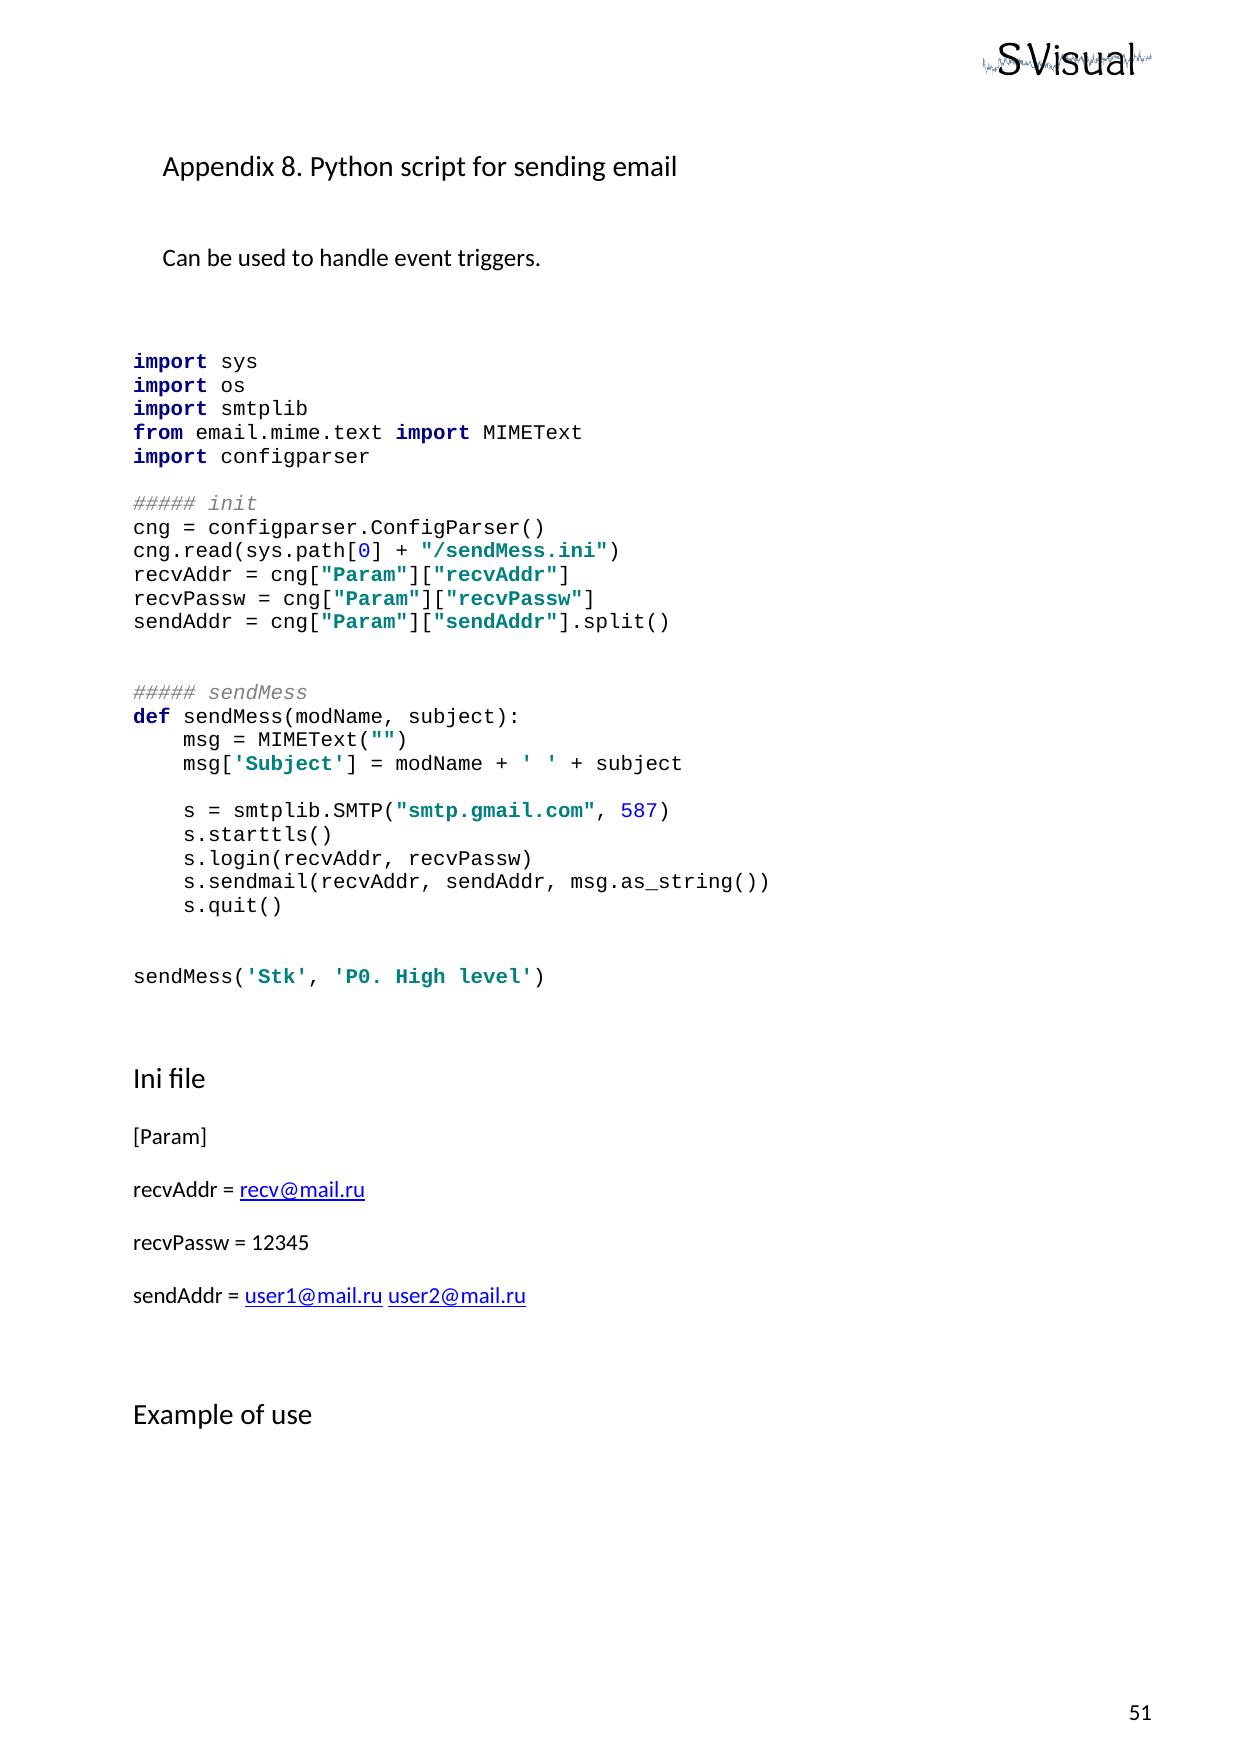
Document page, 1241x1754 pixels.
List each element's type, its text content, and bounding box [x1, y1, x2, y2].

text [Param] [133, 1122, 1152, 1150]
text recvPassw = 12345 [133, 1228, 1152, 1256]
text recvAddr = cng["Param"]["recvAddr"] [133, 564, 1152, 588]
text sendAddr = user1@mail.ru user2@mail.ru [133, 1281, 1152, 1309]
text Can be used to handle event triggers. [133, 242, 1152, 273]
text recvAddr = recv@mail.ru [133, 1175, 1152, 1203]
text import sys import os import smtplib from email.mime.text import MIMEText import configparser ##### init cng = configparser.ConfigParser() cng.read(sys.path[0] + "/sendMess.ini") [133, 351, 1152, 564]
text Ini file [133, 1061, 1152, 1096]
subtitle Appendix 8. Python script for sending email [133, 148, 1152, 184]
picture [982, 29, 1152, 87]
text recvPassw = cng["Param"]["recvPassw"] sendAddr = cng["Param"]["sendAddr"].split() ##### sendMess def sendMess(modName, subject): msg = MIMEText("") msg['Subject'] = modName + ' ' + subject s = smtplib.SMTP("smtp.gmail.com", 587) s.starttls() s.login(recvAddr, recvPassw) s.sendmail(recvAddr, sendAddr, msg.as_string()) s.quit() sendMess('Stk', 'P0. High level') [133, 588, 1152, 1013]
text Example of use [133, 1396, 1152, 1432]
